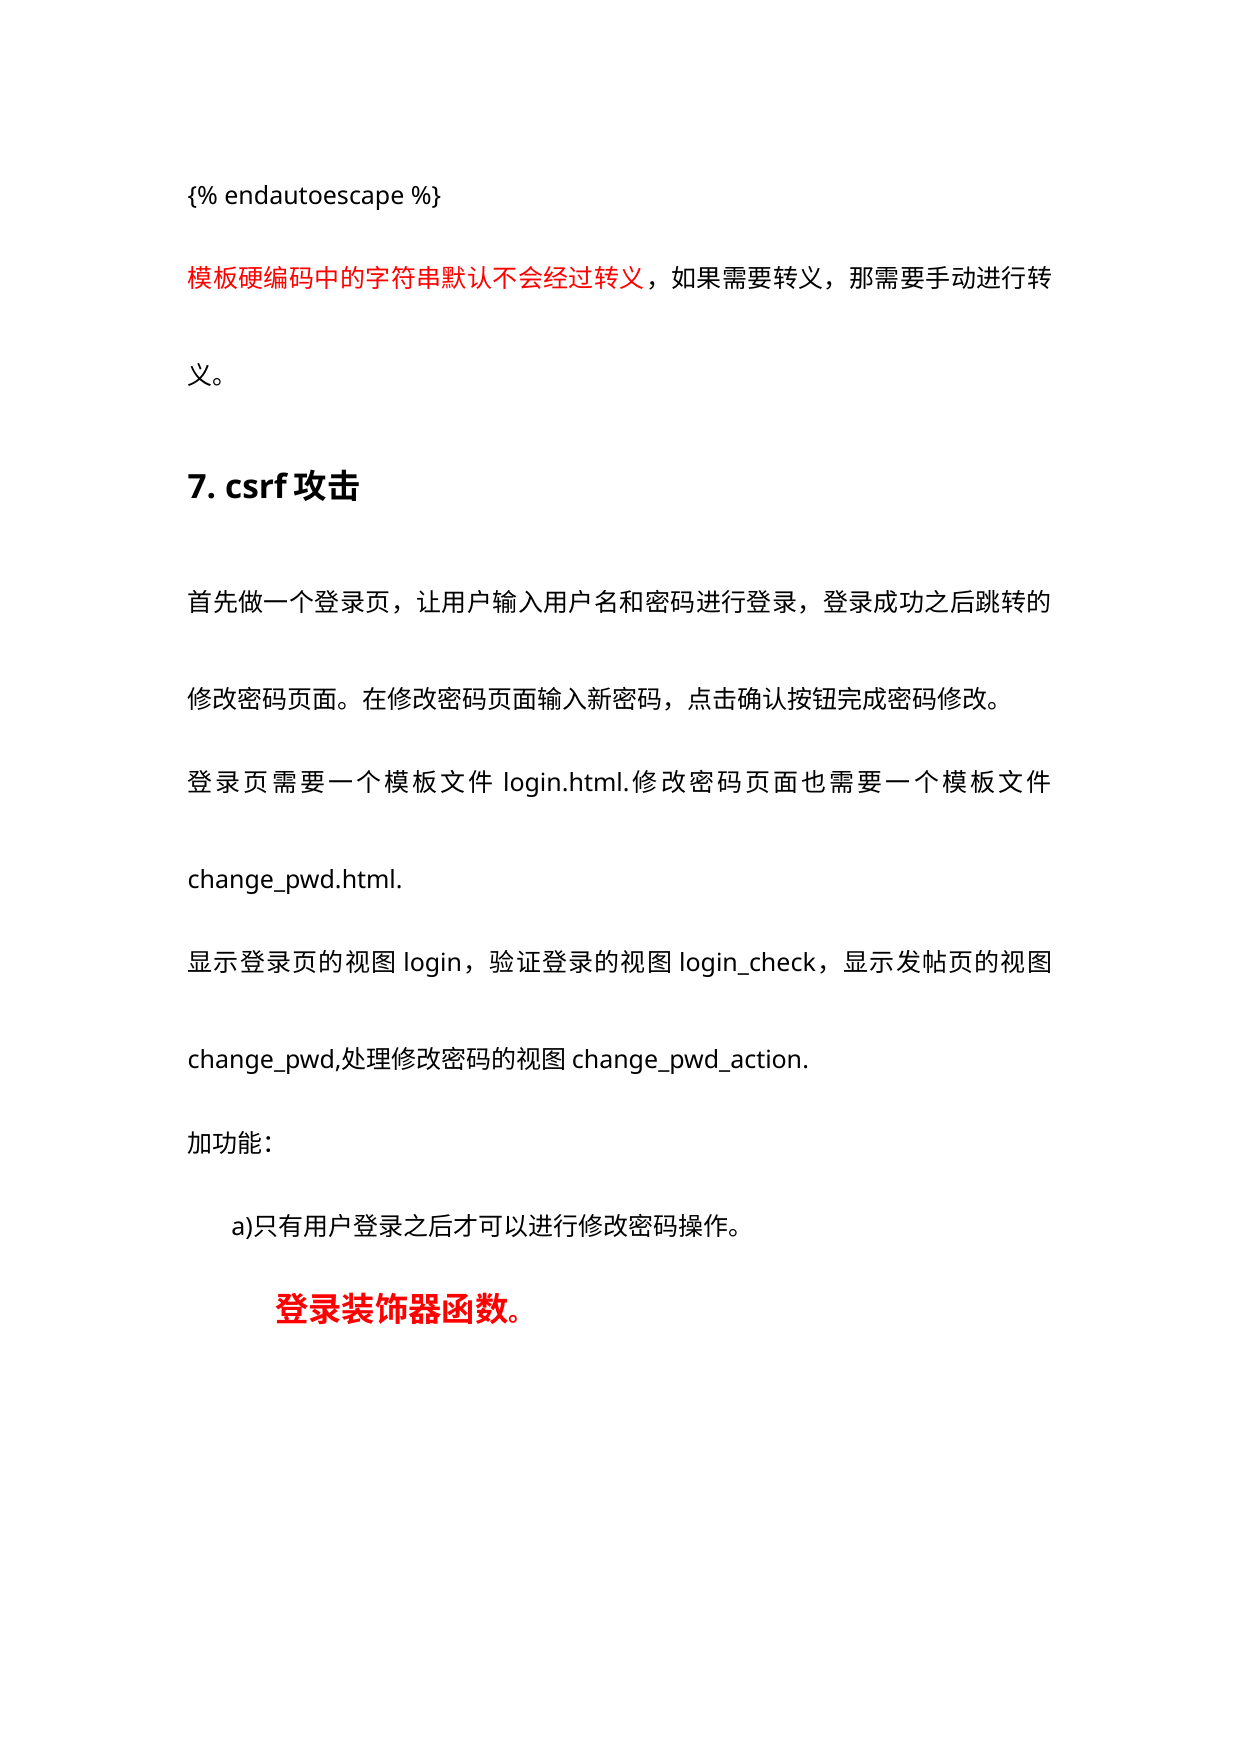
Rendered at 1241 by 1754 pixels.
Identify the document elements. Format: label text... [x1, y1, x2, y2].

subtitle csrf攻击 [187, 452, 1053, 517]
text 登录页需要一个模板文件login.html.修改密码页面也需要一个模板文件change_pwd.html. [187, 748, 1053, 911]
text 模板硬编码中的字符串默认不会经过转义，如果需要转义，那需要手动进行转义。 [187, 244, 1053, 406]
text a)只有用户登录之后才可以进行修改密码操作。 [187, 1192, 1053, 1257]
text {% endautoescape %} [187, 162, 1053, 227]
text 登录装饰器函数。 [231, 1275, 1053, 1340]
text 首先做一个登录页，让用户输入用户名和密码进行登录，登录成功之后跳转的修改密码页面。在修改密码页面输入新密码，点击确认按钮完成密码修改。 [187, 568, 1053, 730]
text 加功能： [187, 1109, 1053, 1174]
text 显示登录页的视图login，验证登录的视图login_check，显示发帖页的视图change_pwd,处理修改密码的视图change_pwd_action. [187, 928, 1053, 1091]
